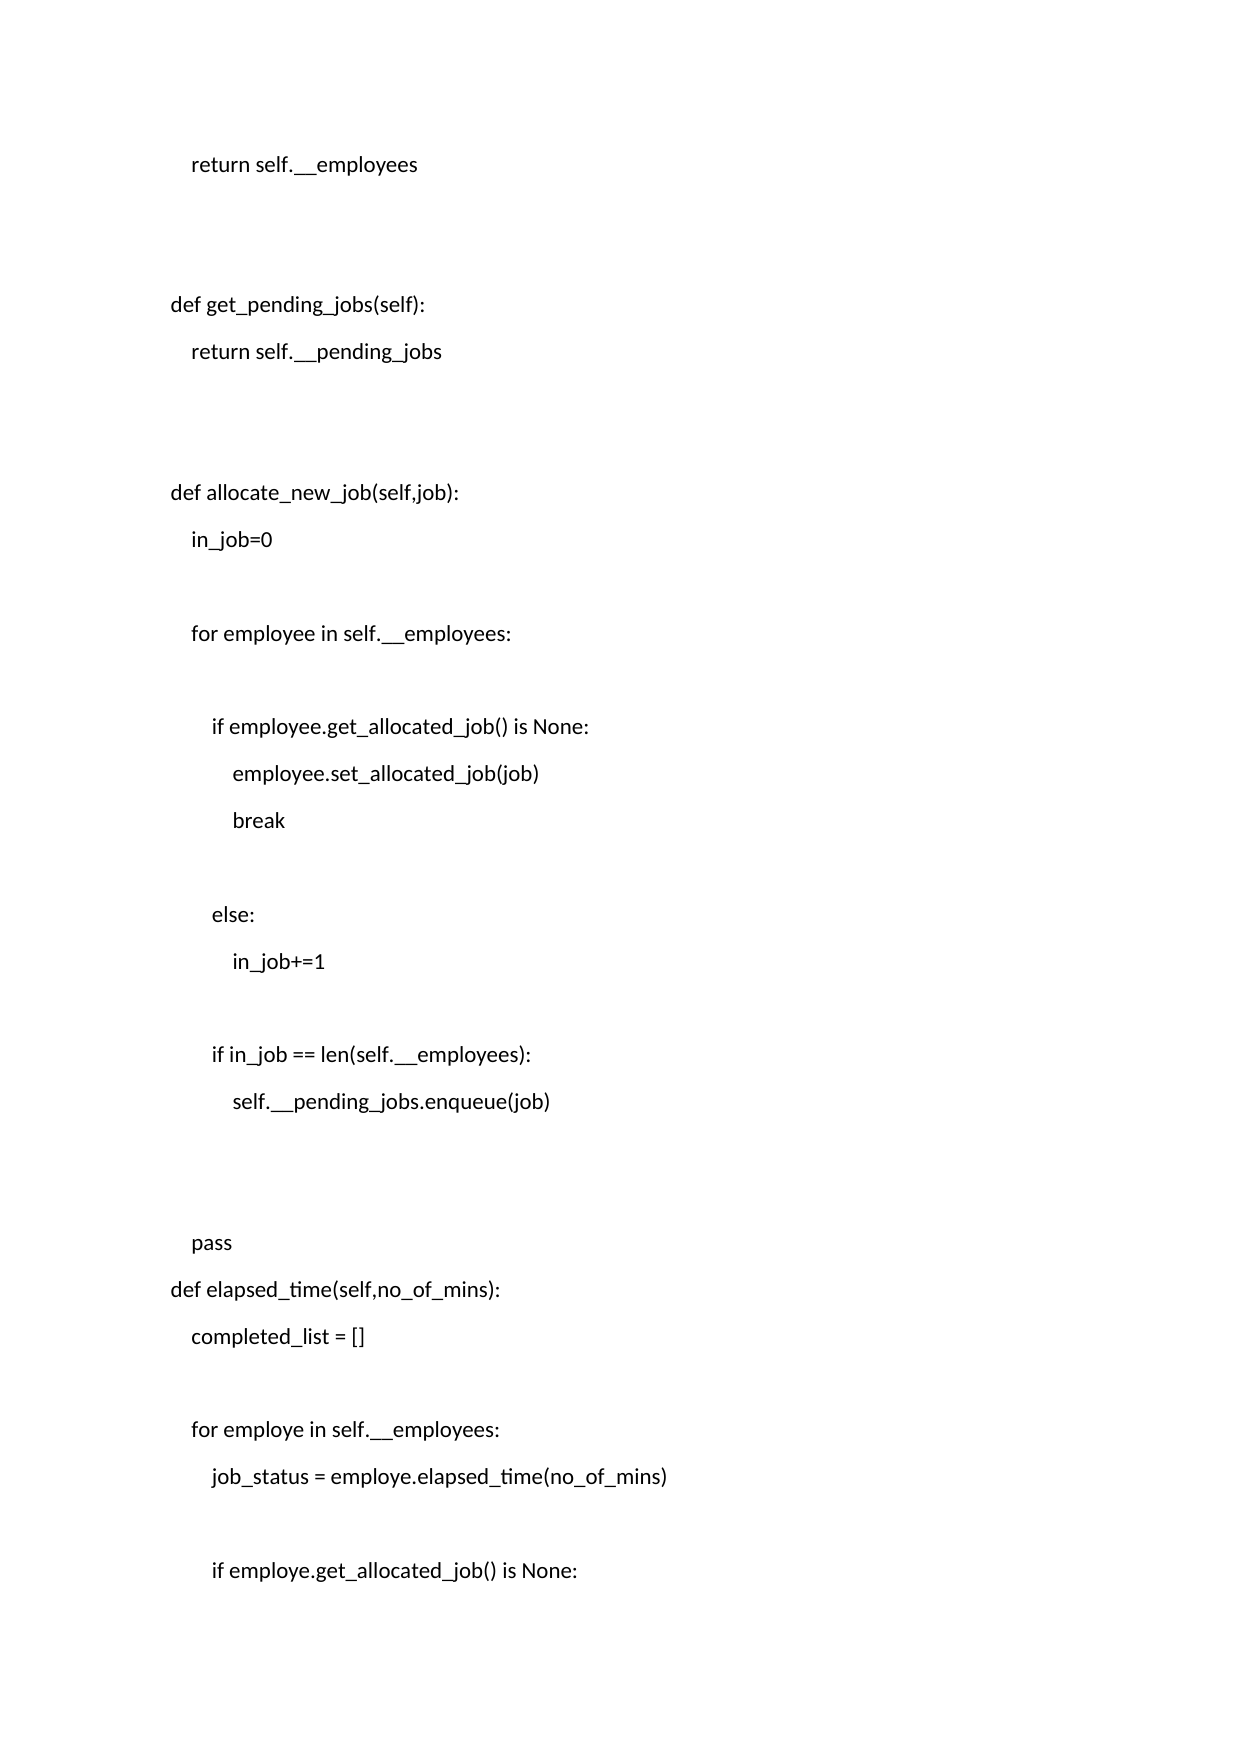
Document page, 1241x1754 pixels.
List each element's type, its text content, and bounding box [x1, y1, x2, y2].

text def get_pending_jobs(self): [150, 291, 1090, 319]
text if employee.get_allocated_job() is None: [150, 712, 1090, 741]
text return self.__employees [150, 150, 1090, 178]
text for employe in self.__employees: [150, 1416, 1090, 1444]
text return self.__pending_jobs [150, 337, 1090, 366]
text in_job+=1 [150, 947, 1090, 975]
text break [150, 806, 1090, 834]
text in_job=0 [150, 525, 1090, 553]
text for employee in self.__employees: [150, 619, 1090, 647]
text completed_list = [] [150, 1322, 1090, 1350]
text self.__pending_jobs.enqueue(job) [150, 1087, 1090, 1116]
text if in_job == len(self.__employees): [150, 1041, 1090, 1069]
text employee.set_allocated_job(job) [150, 759, 1090, 787]
text job_status = employe.elapsed_time(no_of_mins) [150, 1462, 1090, 1491]
text def elapsed_time(self,no_of_mins): [150, 1275, 1090, 1303]
text else: [150, 900, 1090, 928]
text if employe.get_allocated_job() is None: [150, 1556, 1090, 1584]
text pass [150, 1228, 1090, 1256]
text def allocate_new_job(self,job): [150, 478, 1090, 506]
